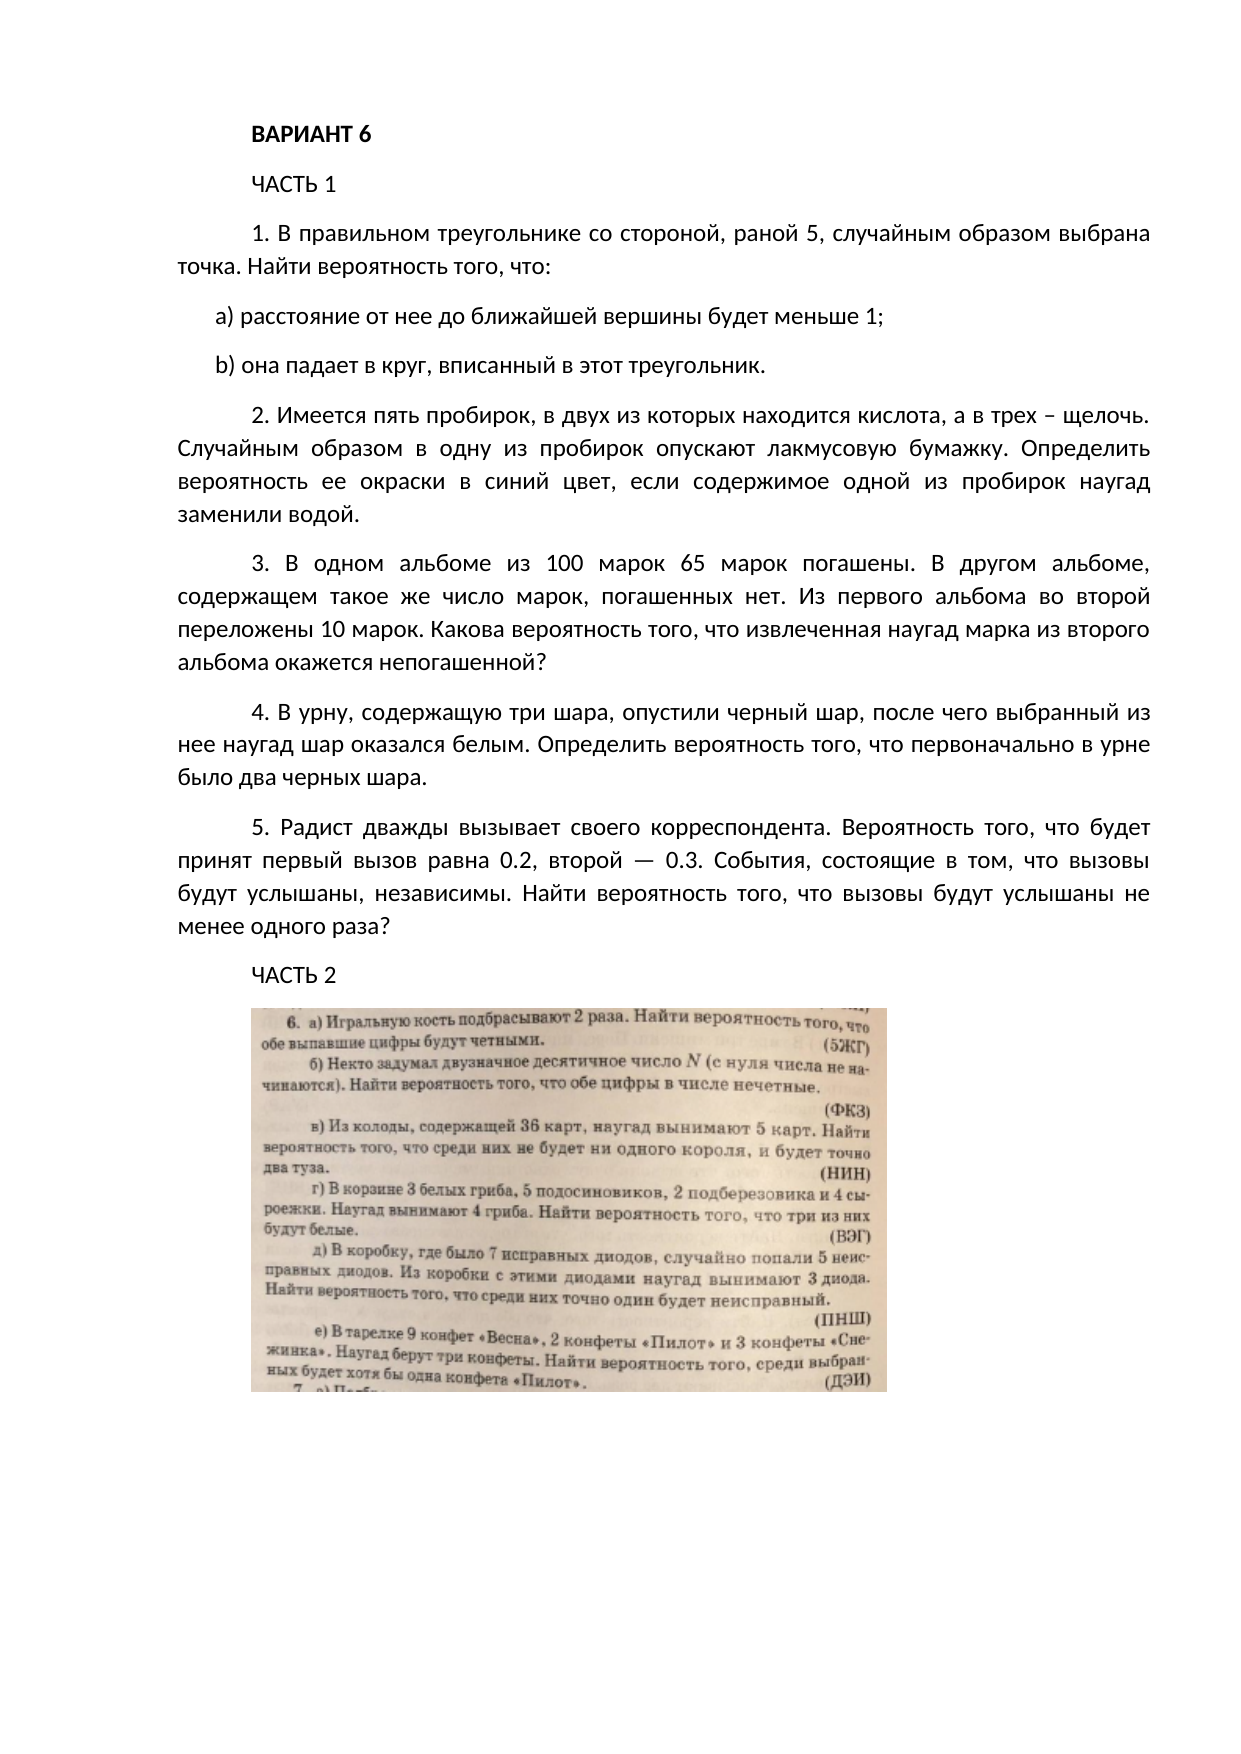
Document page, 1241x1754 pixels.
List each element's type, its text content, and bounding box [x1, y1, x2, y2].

text ЧАСТЬ 2 [177, 959, 1152, 990]
text 3. В одном альбоме из 100 марок 65 марок погашены. В другом альбоме, содержащем такое же число марок, погашенных нет. Из первого альбома во второй переложены 10 марок. Какова вероятность того, что извлеченная наугад марка из второго альбома окажется непогашенной? [177, 547, 1152, 677]
text ЧАСТЬ 1 [177, 168, 1152, 198]
text 4. В урну, содержащую три шара, опустили черный шар, после чего выбранный из нее наугад шар оказался белым. Определить вероятность того, что первоначально в урне было два черных шара. [177, 696, 1152, 792]
text 1. В правильном треугольнике со стороной, раной 5, случайным образом выбрана точка. Найти вероятность того, что: [177, 217, 1152, 281]
text ВАРИАНТ 6 [177, 118, 1152, 149]
text b) она падает в круг, вписанный в этот треугольник. [215, 349, 1152, 380]
picture [251, 1008, 887, 1392]
text a) расстояние от нее до ближайшей вершины будет меньше 1; [215, 300, 1152, 330]
text 5. Радист дважды вызывает своего корреспондента. Вероятность того, что будет принят первый вызов равна 0.2, второй — 0.3. События, состоящие в том, что вызовы будут услышаны, независимы. Найти вероятность того, что вызовы будут услышаны не менее одного раза? [177, 811, 1152, 940]
text 2. Имеется пять пробирок, в двух из которых находится кислота, а в трех – щелочь. Случайным образом в одну из пробирок опускают лакмусовую бумажку. Определить вероятность ее окраски в синий цвет, если содержимое одной из пробирок наугад заменили водой. [177, 399, 1152, 528]
